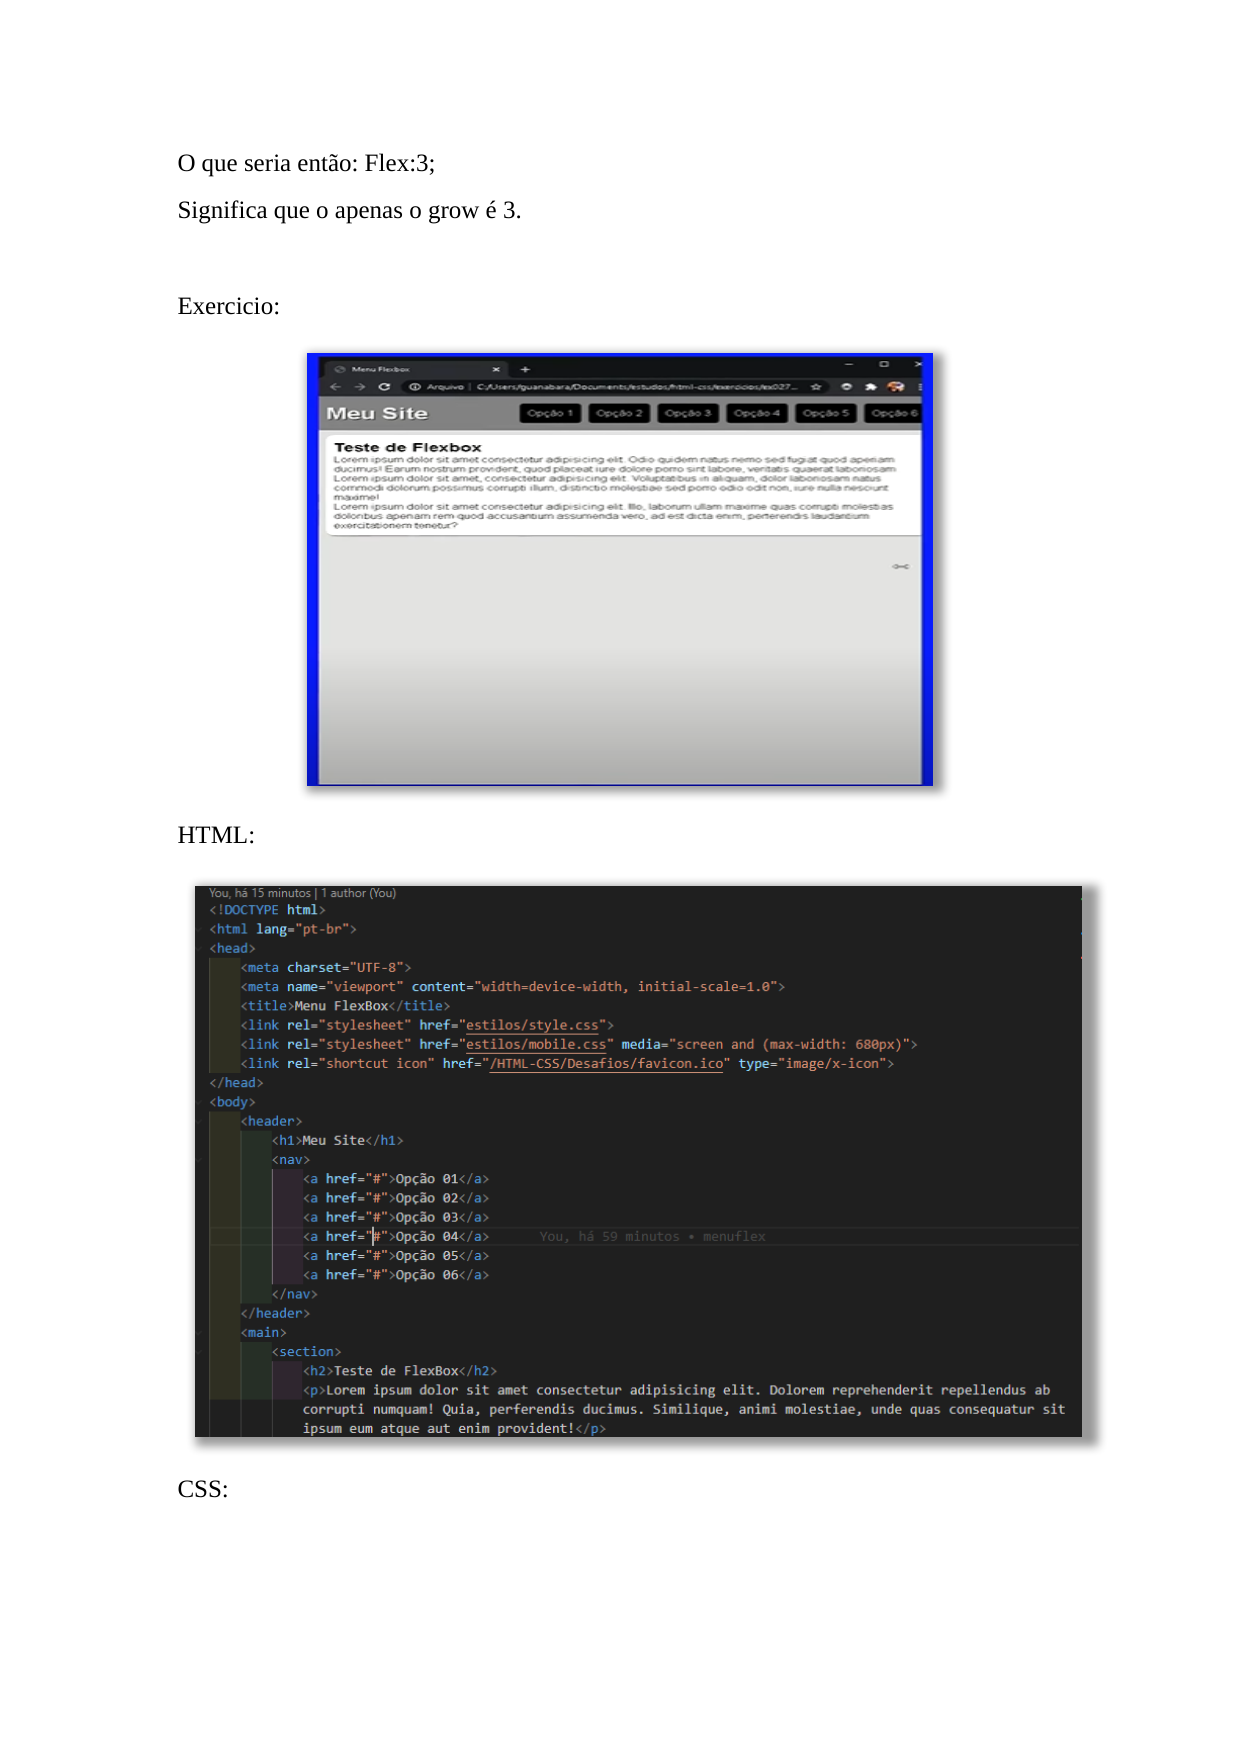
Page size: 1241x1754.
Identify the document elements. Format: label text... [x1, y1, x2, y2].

text HTML: [177, 820, 1063, 849]
text O que seria então: Flex:3; [177, 148, 1063, 176]
text Exercicio: [177, 291, 1063, 319]
text Significa que o apenas o grow é 3. [177, 195, 1063, 224]
picture [307, 353, 933, 786]
picture [195, 886, 1082, 1437]
text CSS: [177, 1474, 1063, 1503]
